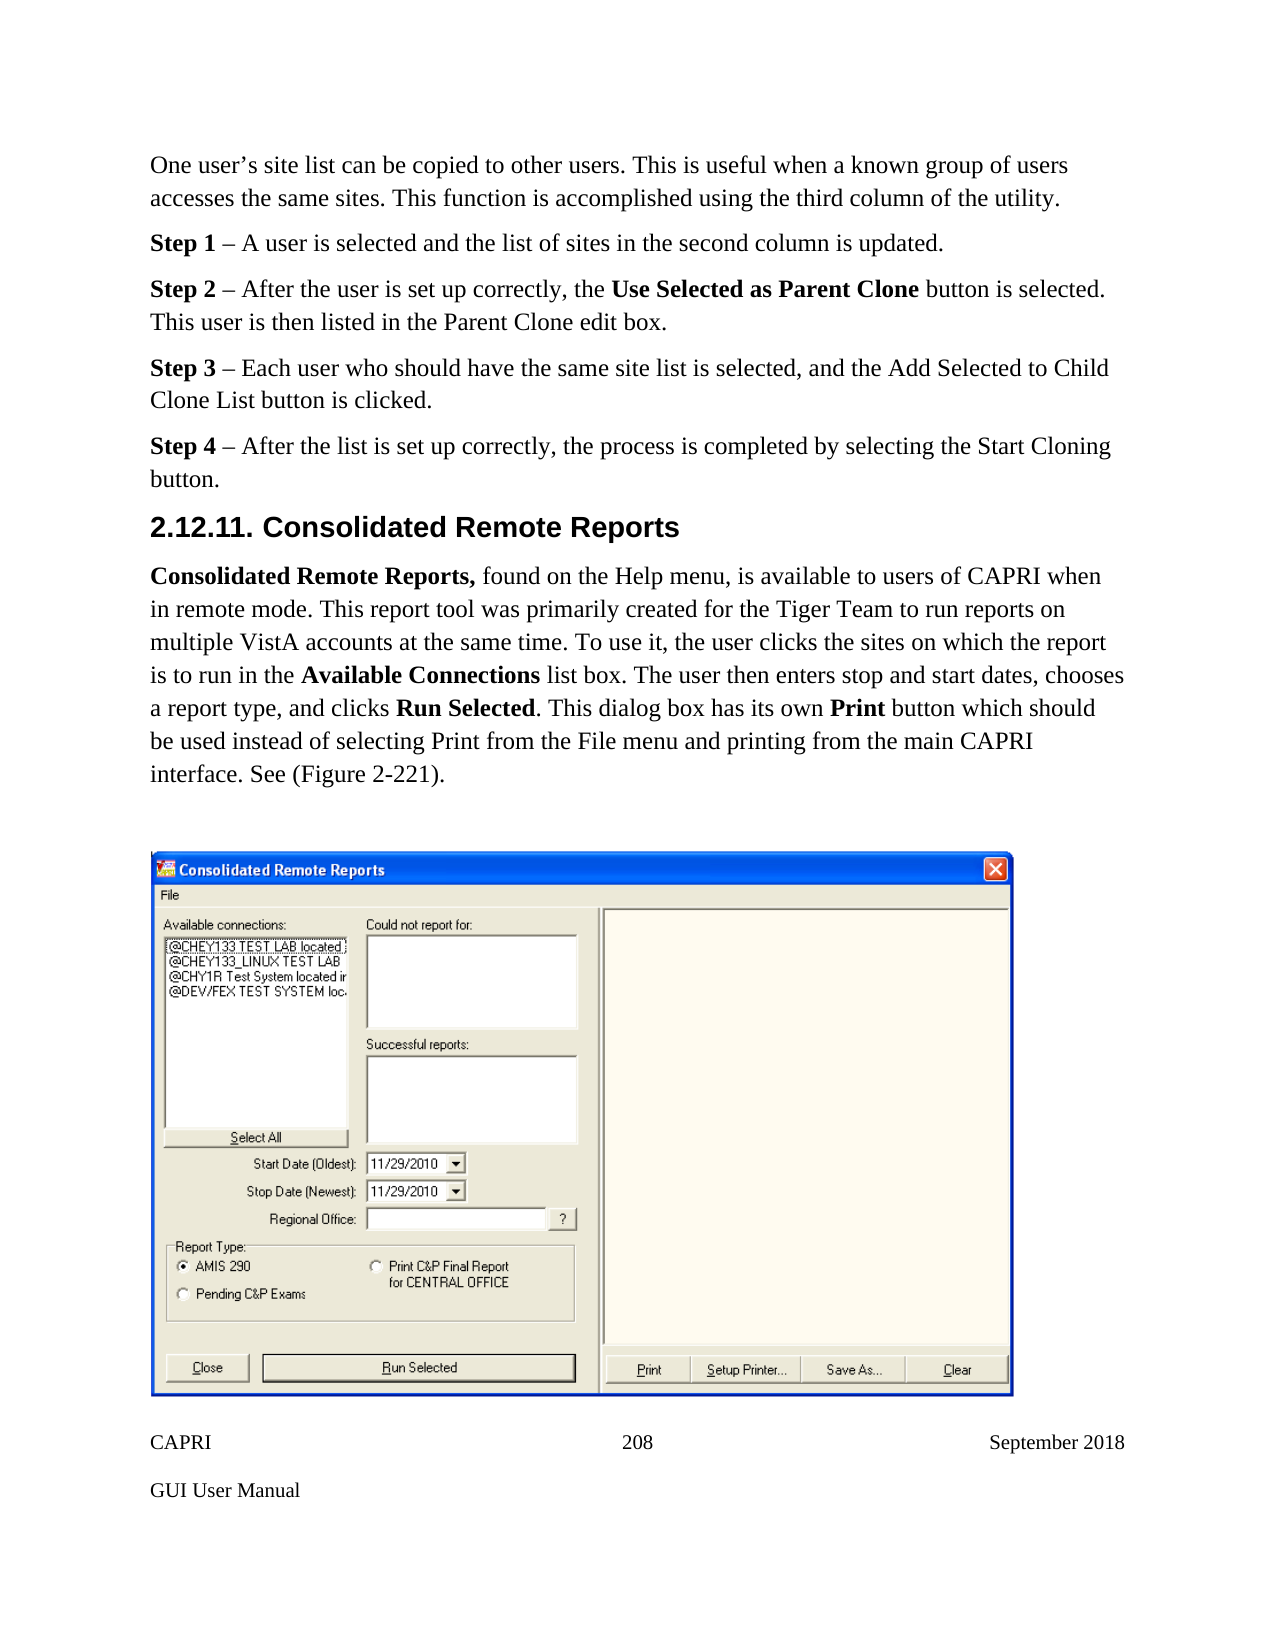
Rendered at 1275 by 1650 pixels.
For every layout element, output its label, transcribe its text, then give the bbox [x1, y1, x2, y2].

subtitle Consolidated Remote Reports [150, 510, 1125, 543]
text Step 3 – Each user who should have the same site list is selected, and the Add Selected to Child Clone List button is clicked. [150, 353, 1125, 414]
picture [150, 850, 1014, 1397]
text Step 2 – After the user is set up correctly, the Use Selected as Parent Clone button is selected. This user is then listed in the Parent Clone edit box. [150, 274, 1125, 336]
text Step 4 – After the list is set up correctly, the process is completed by selecting the Start Cloning button. [150, 431, 1125, 493]
text Step 1 – A user is selected and the list of sites in the second column is updated. [150, 228, 1125, 257]
text One user’s site list can be copied to other users. This is useful when a known group of users accesses the same sites. This function is accomplished using the third column of the utility. [150, 150, 1125, 212]
text Consolidated Remote Reports, found on the Help menu, is available to users of CAPRI when in remote mode. This report tool was primarily created for the Tiger Team to run reports on multiple VistA accounts at the same time. To use it, the user clicks the sites on which the report is to run in the Available Connections list box. The user then enters stop and start dates, chooses a report type, and clicks Run Selected. This dialog box has its own Print button which should be used instead of selecting Print from the File menu and printing from the main CAPRI interface. See (Figure 2-241). [150, 561, 1125, 788]
